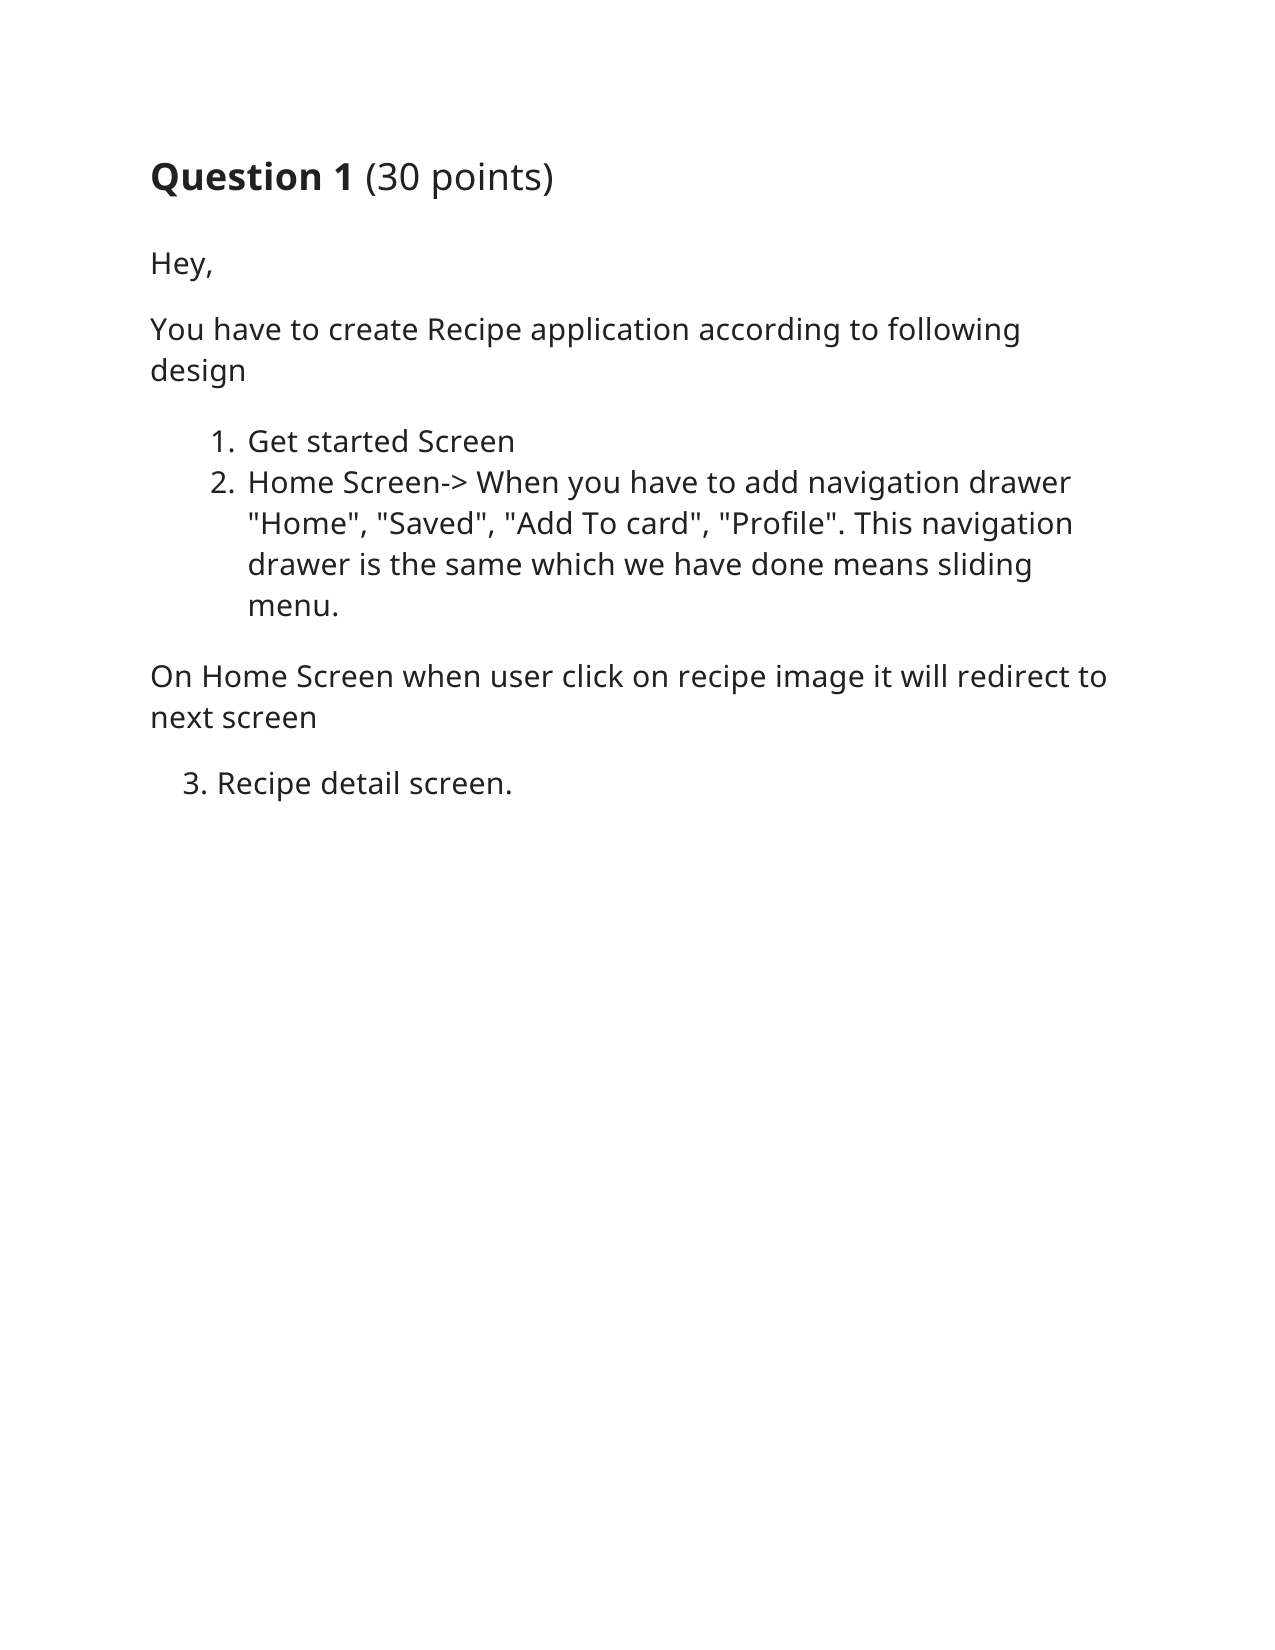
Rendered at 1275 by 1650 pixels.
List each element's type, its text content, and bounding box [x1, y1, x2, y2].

text Hey, [150, 242, 1125, 283]
text Question 1 (30 points) [150, 150, 1116, 201]
text 3. Recipe detail screen. [150, 762, 1125, 803]
text On Home Screen when user click on recipe image it will redirect to next screen [150, 655, 1125, 737]
text You have to create Recipe application according to following design [150, 308, 1125, 391]
list Home Screen-> When you have to add navigation drawer "Home", "Saved", "Add To card", "Profile". This navigation drawer is the same which we have done means sliding menu. [210, 461, 1125, 626]
list Get started Screen [210, 420, 1125, 461]
